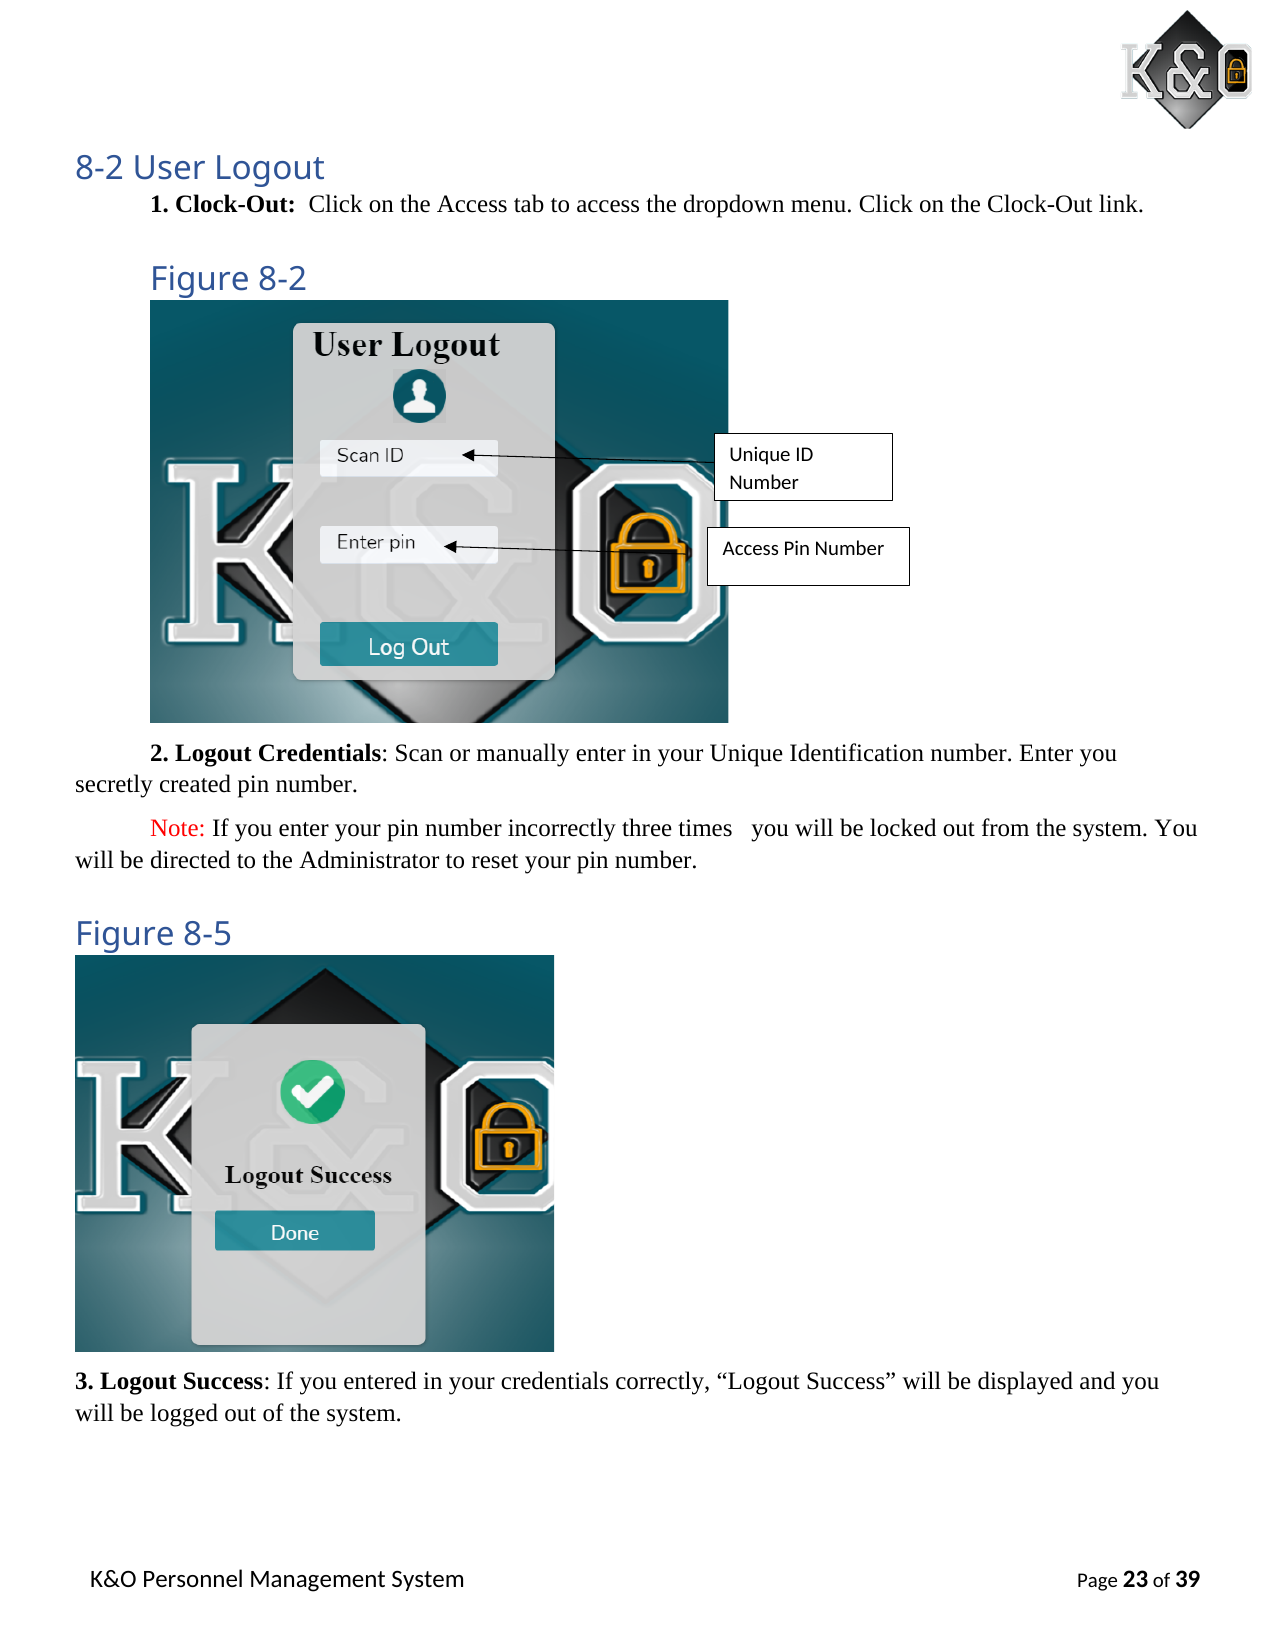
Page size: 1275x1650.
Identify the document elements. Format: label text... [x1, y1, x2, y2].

text 3. Logout Success: If you entered in your credentials correctly, “Logout Success” will be displayed and you will be logged out of the system. [75, 1366, 1200, 1426]
text Note: If you enter your pin number incorrectly three times you will be locked out from the system. You will be directed to the Administrator to reset your pin number. [75, 813, 1200, 873]
subtitle 8-2 User Logout [75, 144, 1200, 189]
subtitle Figure 8-2 [75, 254, 1200, 300]
subtitle Figure 8-5 [75, 910, 1200, 955]
text 1. Clock-Out: Click on the Access tab to access the dropdown menu. Click on the Clock-Out link. [75, 189, 1200, 218]
text 2. Logout Credentials: Scan or manually enter in your Unique Identification number. Enter you secretly created pin number. [75, 738, 1200, 798]
picture [1120, 9, 1252, 128]
